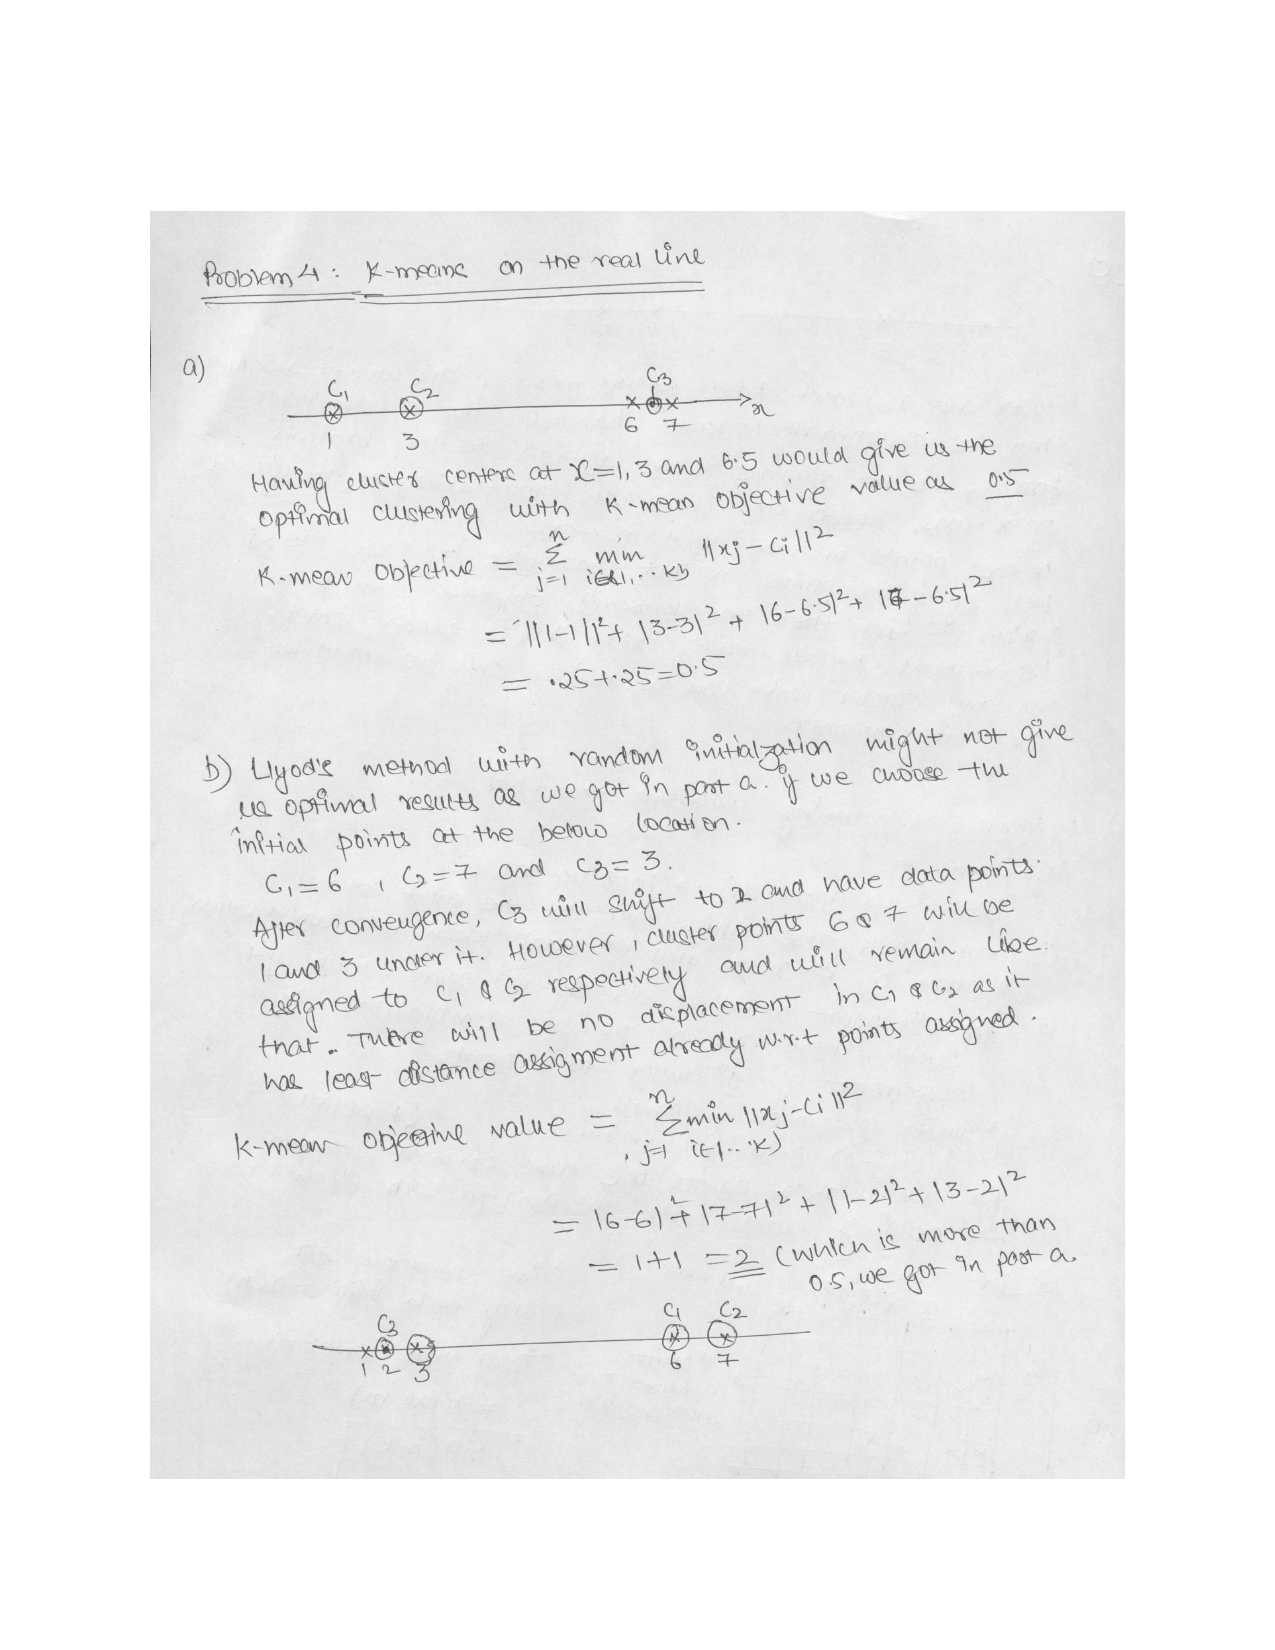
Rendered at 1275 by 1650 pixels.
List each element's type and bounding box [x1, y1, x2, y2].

picture [150, 211, 1125, 1479]
